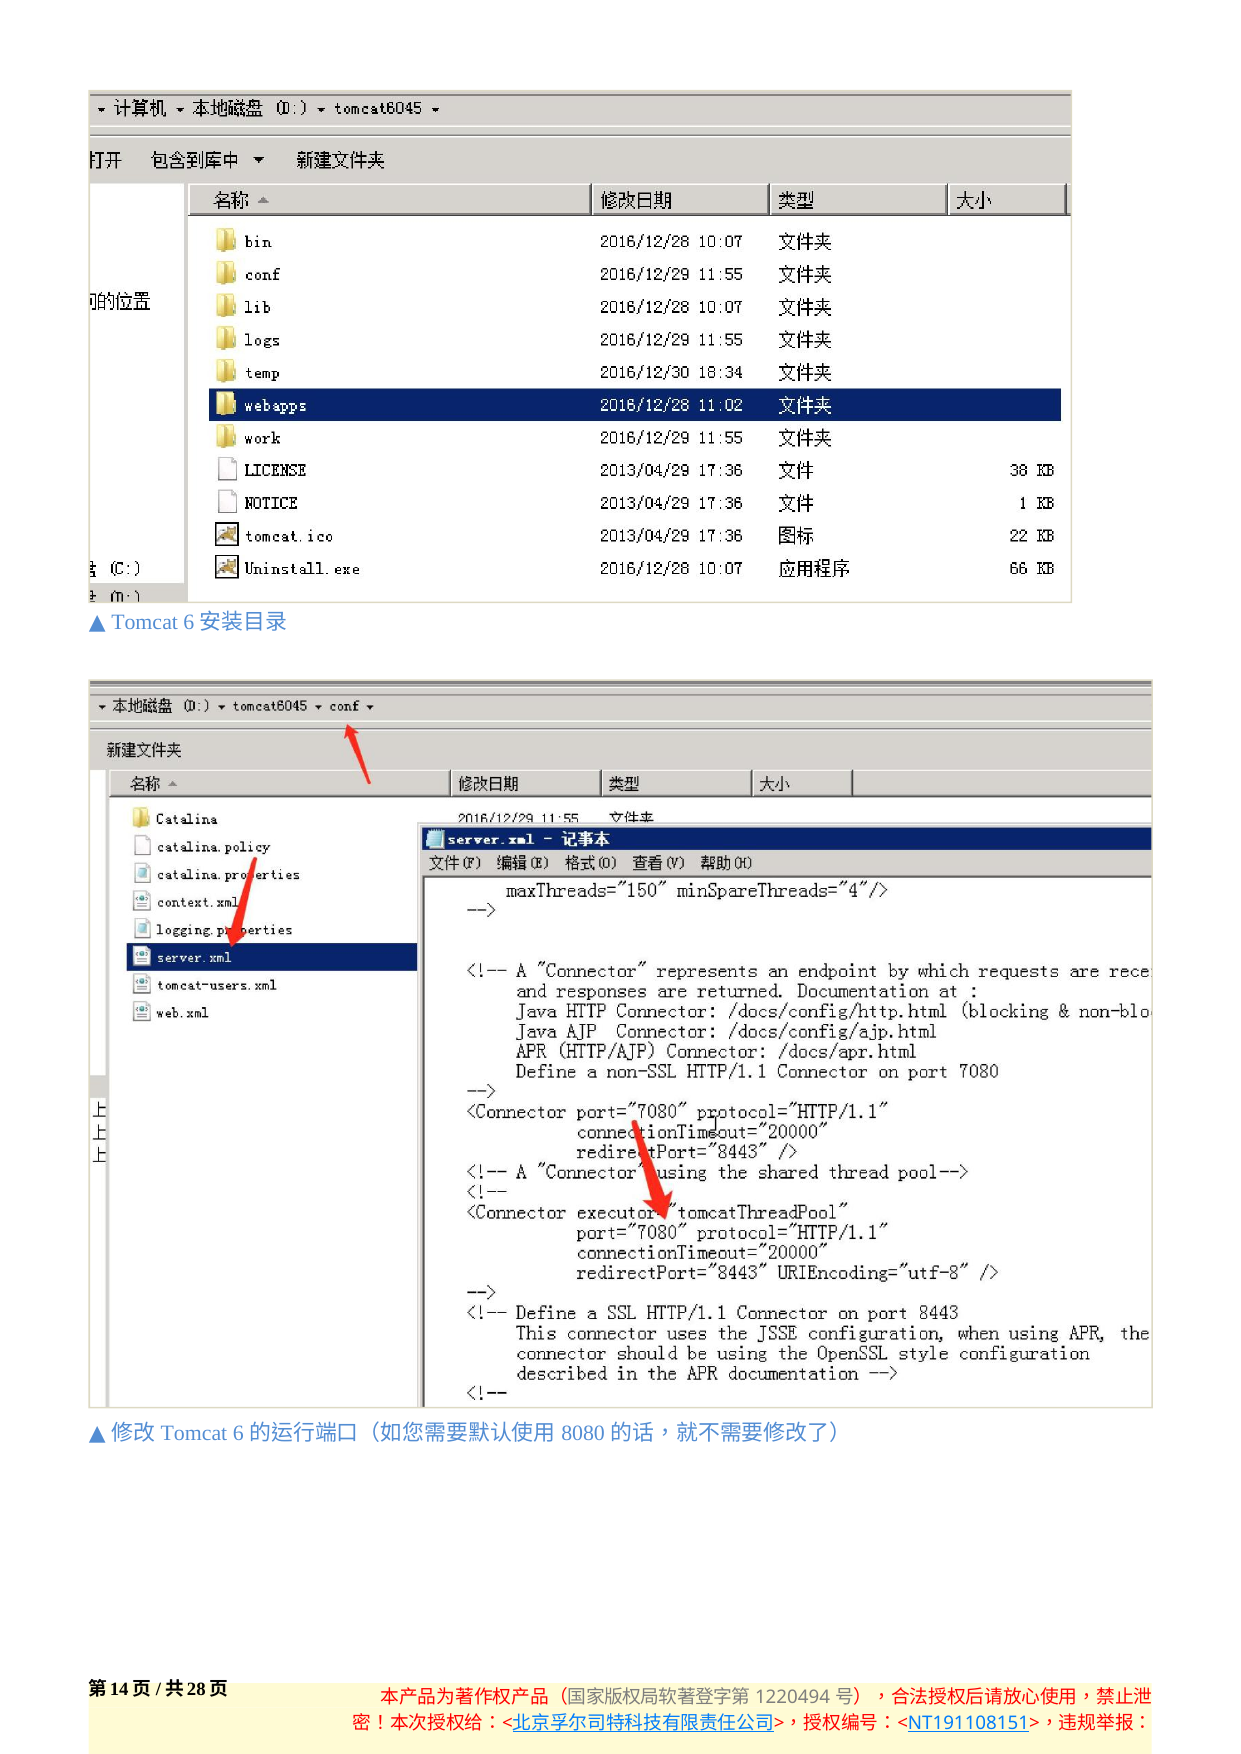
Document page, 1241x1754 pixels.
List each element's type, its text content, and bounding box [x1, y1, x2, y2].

picture [91, 681, 1151, 686]
text 第 14页 / 共 28页 [88, 1675, 239, 1701]
text ▲ 修改 Tomcat 6 的运行端口（如您需要默认使用 8080 的话，就不需要修改了） [88, 686, 1182, 1447]
text ▲ Tomcat 6 安装目录 [88, 90, 1182, 636]
